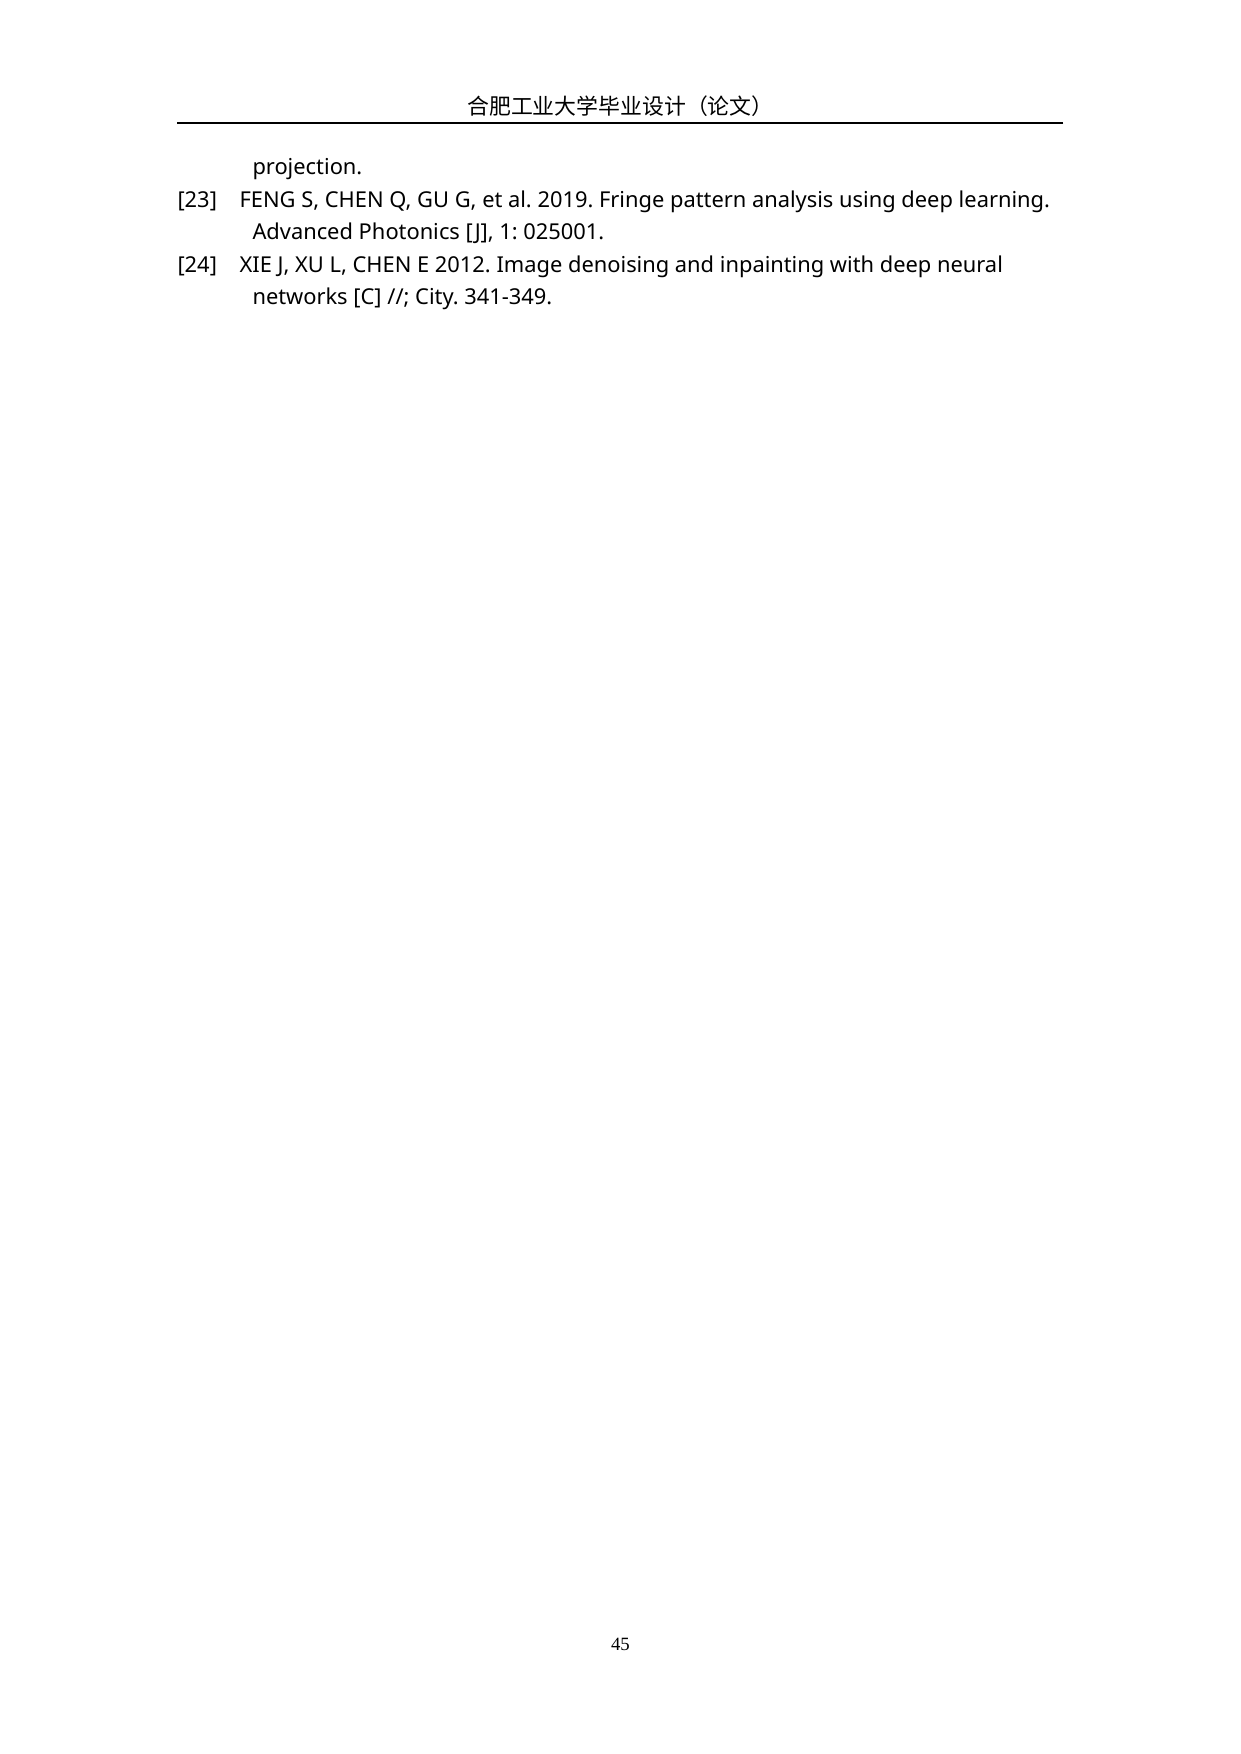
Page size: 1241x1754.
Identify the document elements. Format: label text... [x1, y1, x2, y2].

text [177, 150, 1063, 182]
text [24] XIE J, XU L, CHEN E 2012. Image denoising and inpainting with deep neural networks [C] //; City. 341-349. [177, 247, 1063, 312]
text [23] FENG S, CHEN Q, GU G, et al. 2019. Fringe pattern analysis using deep learning. Advanced Photonics [J], 1: 025001. [177, 182, 1063, 247]
